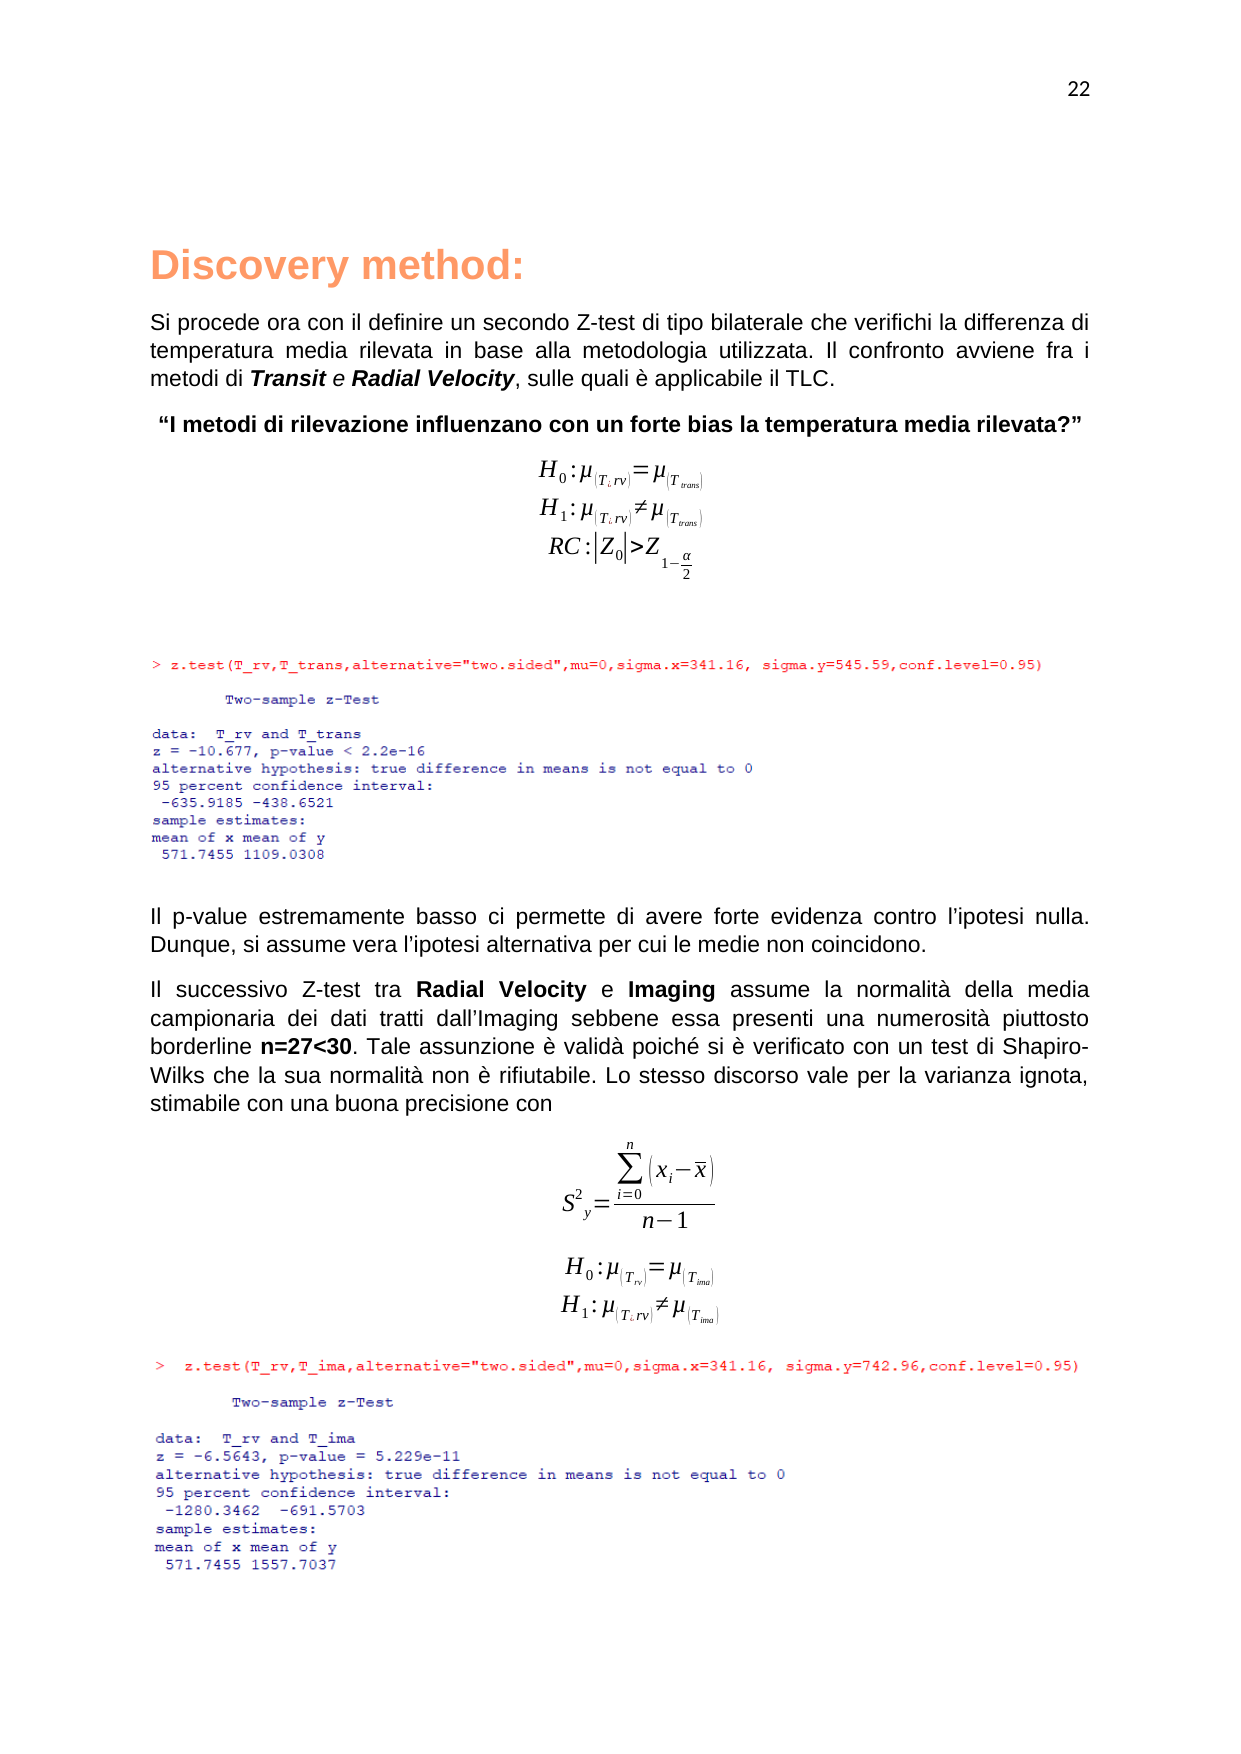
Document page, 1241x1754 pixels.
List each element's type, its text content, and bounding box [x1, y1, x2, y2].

text “I metodi di rilevazione influenzano con un forte bias la temperatura media rilevata?” [150, 411, 1090, 437]
text Il successivo Z-test tra Radial Velocity e Imaging assume la normalità della media campionaria dei dati tratti dall’Imaging sebbene essa presenti una numerosità piuttosto borderline n=27<30. Tale assunzione è validà poiché si è verificato con un test di Shapiro-Wilks che la sua normalità non è rifiutabile. Lo stesso discorso vale per la varianza ignota, stimabile con una buona precisione con [150, 976, 1090, 1116]
text Discovery method: [150, 240, 1090, 288]
picture [150, 1346, 1087, 1578]
text Il p-value estremamente basso ci permette di avere forte evidenza contro l’ipotesi nulla. Dunque, si assume vera l’ipotesi alternativa per cui le medie non coincidono. [150, 720, 1090, 957]
text Si procede ora con il definire un secondo Z-test di tipo bilaterale che verifichi la differenza di temperatura media rilevata in base alla metodologia utilizzata. Il confronto avviene fra i metodi di Transit e Radial Velocity, sulle quali è applicabile il TLC. [150, 308, 1090, 392]
picture [150, 657, 1087, 863]
